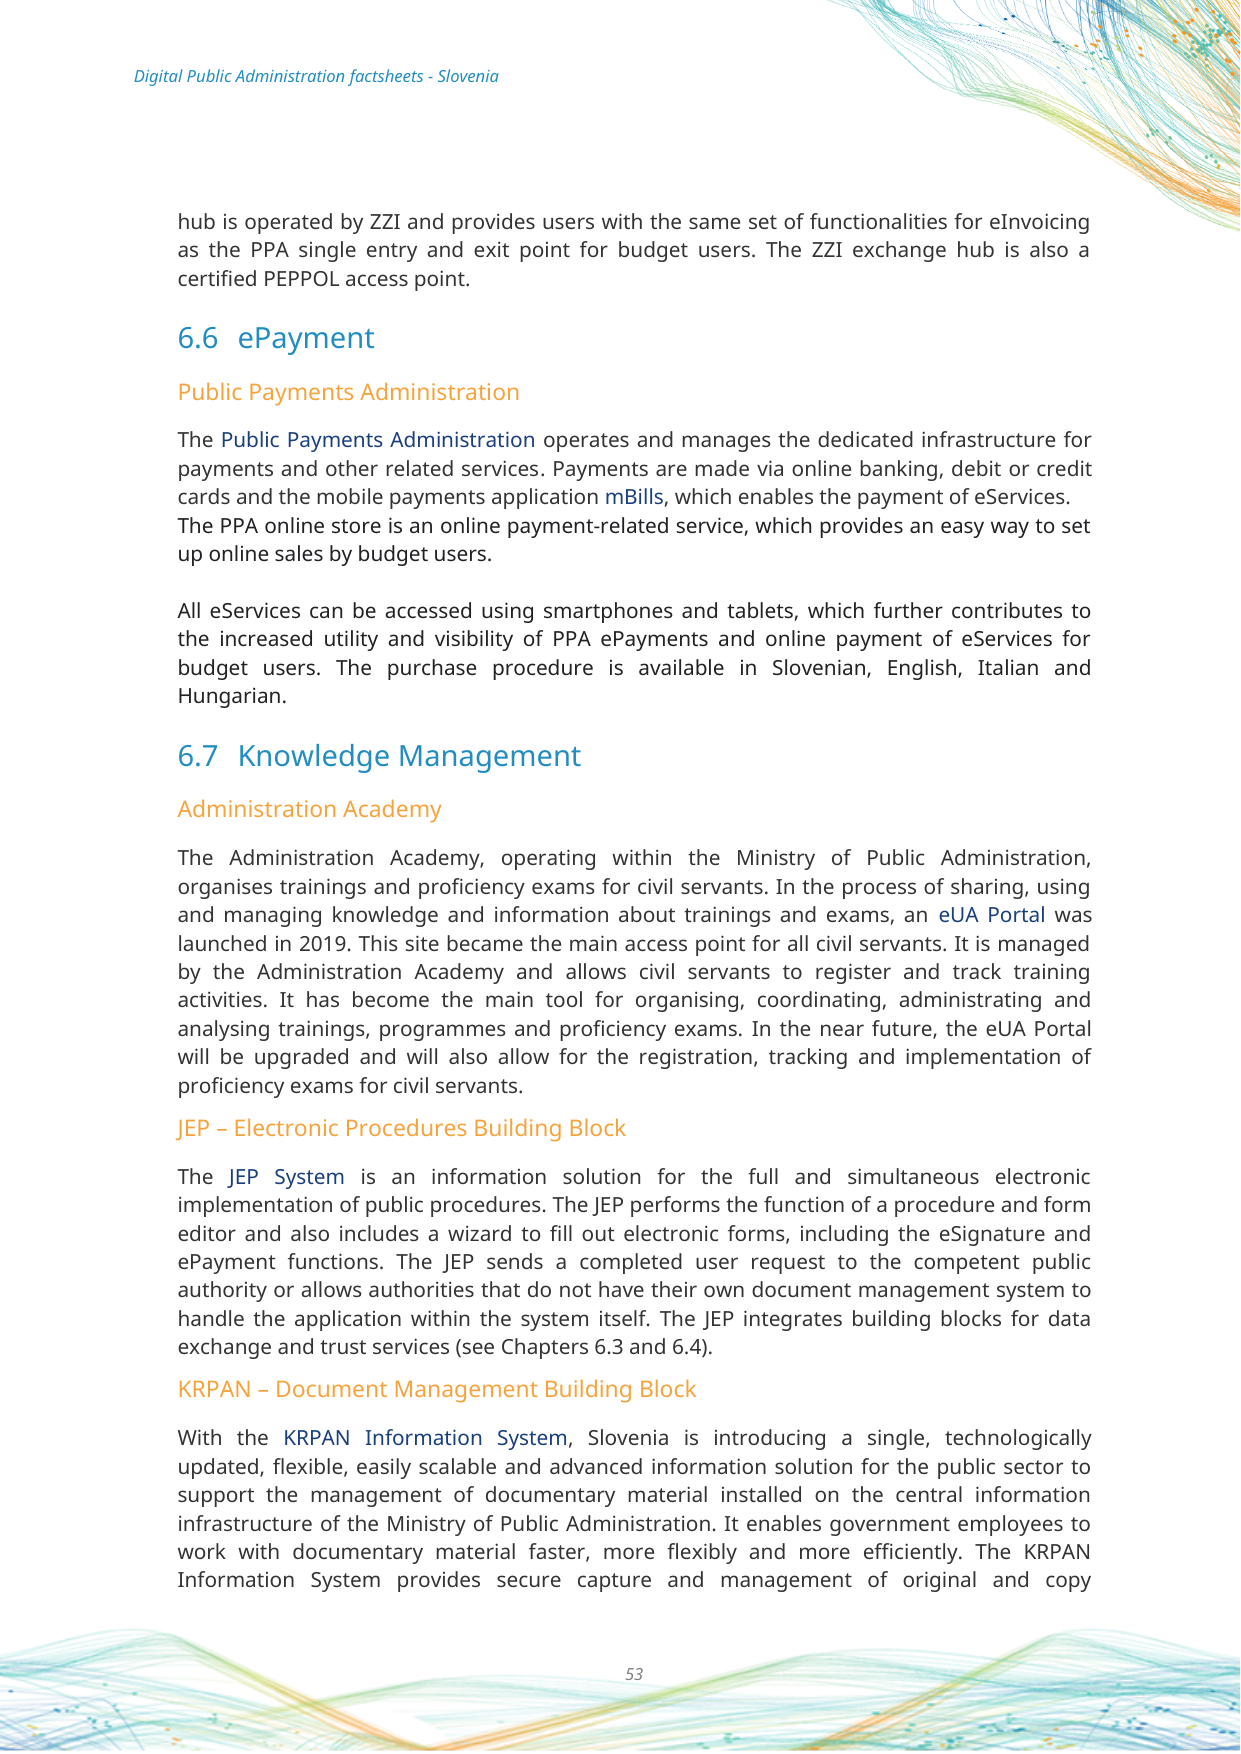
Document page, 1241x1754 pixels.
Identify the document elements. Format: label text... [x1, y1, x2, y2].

picture [0, 1606, 1241, 1754]
subtitle ePayment [177, 317, 1092, 357]
subtitle Administration Academy [177, 793, 1092, 824]
text All eServices can be accessed using smartphones and tablets, which further contributes to the increased utility and visibility of PPA ePayments and online payment of eServices for budget users. The purchase procedure is available in Slovenian, English, Italian and Hungarian. [177, 596, 1092, 710]
text The JEP System is an information solution for the full and simultaneous electronic implementation of public procedures. The JEP performs the function of a procedure and form editor and also includes a wizard to fill out electronic forms, including the eSignature and ePayment functions. The JEP sends a completed user request to the competent public authority or allows authorities that do not have their own document management system to handle the application within the system itself. The JEP integrates building blocks for data exchange and trust services (see Chapters 6.3 and 6.4). [177, 1162, 1092, 1361]
subtitle Public Payments Administration [177, 376, 1092, 407]
subtitle KRPAN – Document Management Building Block [177, 1373, 1092, 1404]
picture [814, 0, 1241, 250]
text The PPA online store is an online payment-related service, which provides an easy way to set up online sales by budget users. [177, 511, 1092, 568]
text The Public Payments Administration operates and manages the dedicated infrastructure for payments and other related services. Payments are made via online banking, debit or credit cards and the mobile payments application mBills, which enables the payment of eServices. [177, 426, 1092, 511]
text The Administration Academy, operating within the Ministry of Public Administration, organises trainings and proficiency exams for civil servants. In the process of sharing, using and managing knowledge and information about trainings and exams, an eUA Portal was launched in 2019. This site became the main access point for all civil servants. It is managed by the Administration Academy and allows civil servants to register and track training activities. It has become the main tool for organising, coordinating, administrating and analysing trainings, programmes and proficiency exams. In the near future, the eUA Portal will be upgraded and will also allow for the registration, tracking and implementation of proficiency exams for civil servants. [177, 843, 1092, 1099]
subtitle JEP – Electronic Procedures Building Block [177, 1112, 1092, 1143]
subtitle Knowledge Management [177, 735, 1092, 774]
